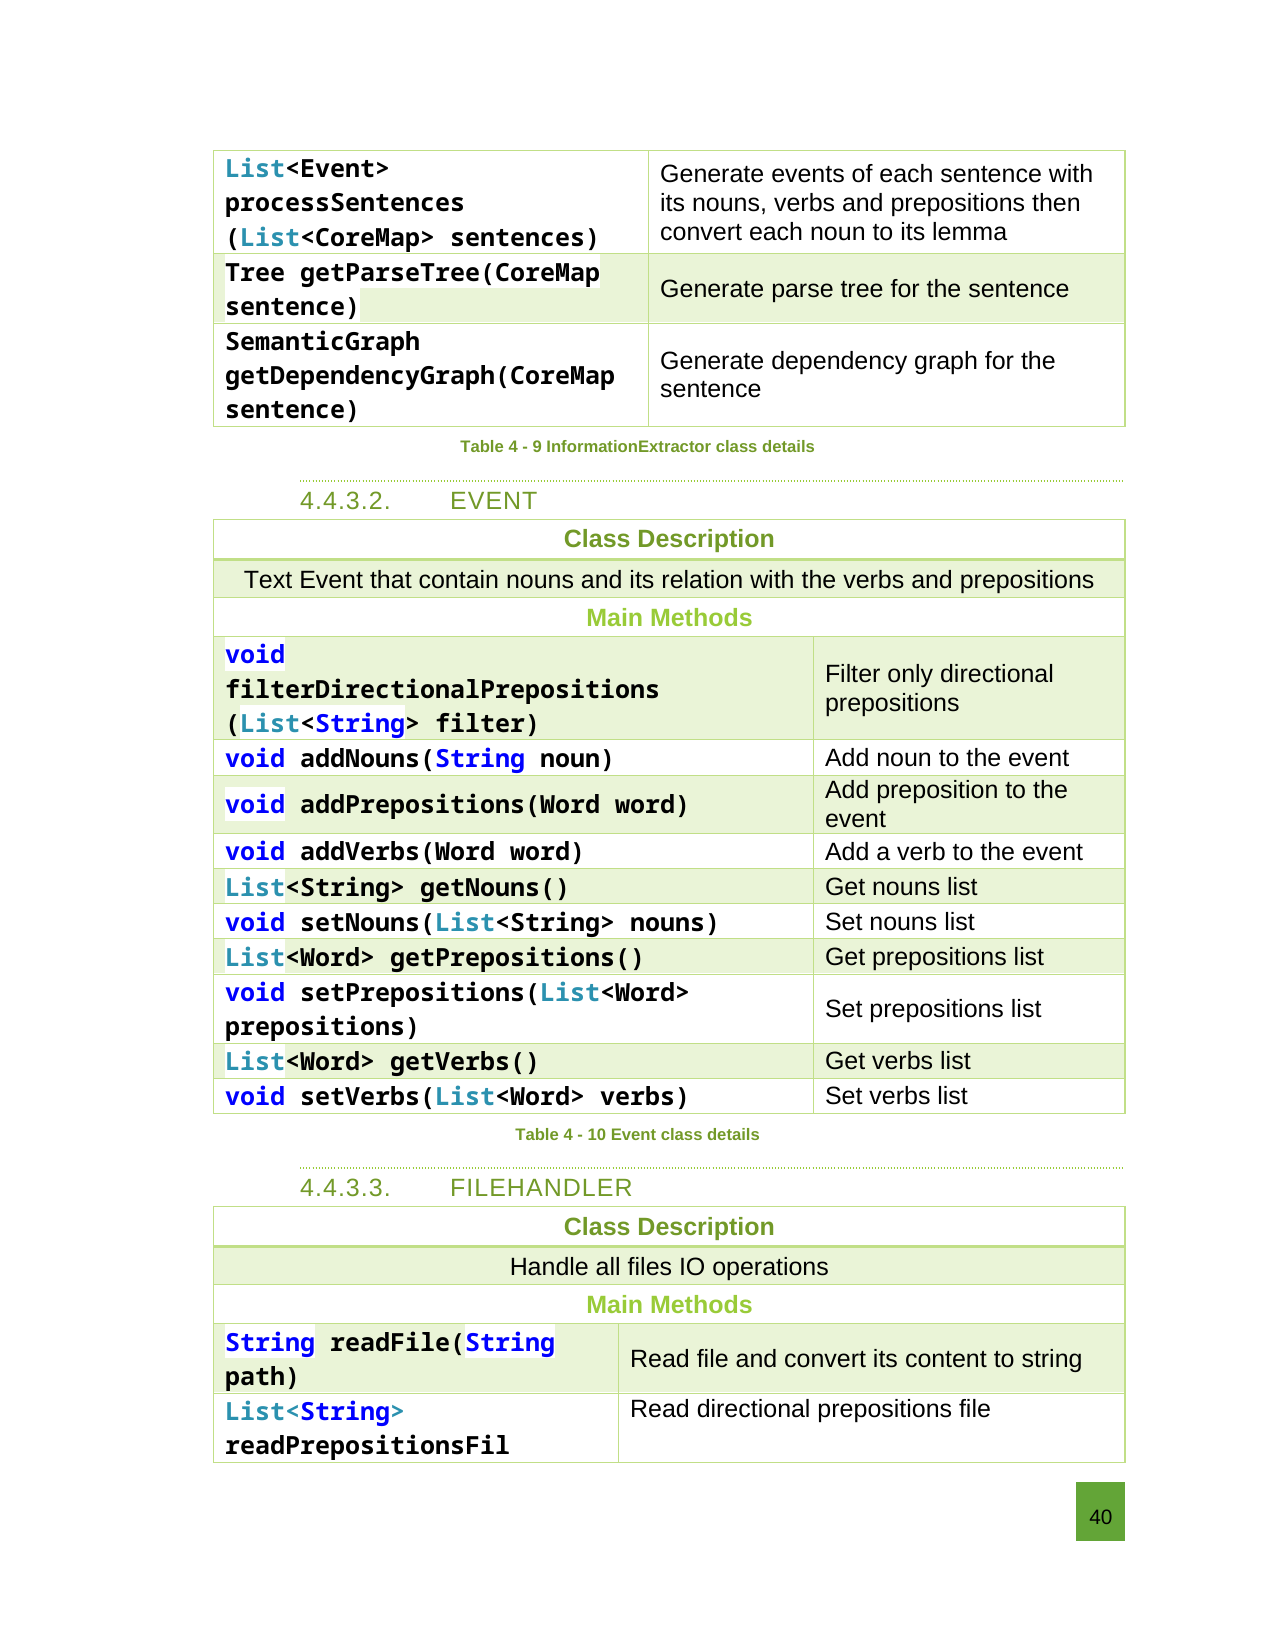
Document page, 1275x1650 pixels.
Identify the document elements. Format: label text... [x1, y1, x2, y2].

table_cell Text Event that contain nouns and its relation with the verbs and prepositions [214, 561, 1124, 597]
table_cell Add a verb to the event [814, 834, 1124, 868]
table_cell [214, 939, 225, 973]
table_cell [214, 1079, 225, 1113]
table_cell List<Event> processSentences(List<CoreMap> sentences) [390, 151, 648, 253]
table_cell Add noun to the event [814, 740, 1124, 774]
table_cell Set nouns list [814, 904, 1124, 938]
table_cell Generate events of each sentence with its nouns, verbs and prepositions then convert each noun to its lemma [649, 151, 1124, 253]
table_header Class Description [214, 520, 1124, 558]
table_cell Handle all files IO operations [214, 1248, 1124, 1284]
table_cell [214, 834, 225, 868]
table_cell void addVerbs(Word word) [285, 834, 813, 868]
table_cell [619, 1394, 1124, 1462]
subtitle FileHandler [300, 1167, 1125, 1202]
table_cell void setNouns(List<String> nouns) [285, 904, 435, 938]
table_cell void setVerbs(List<Word> verbs) [495, 1079, 813, 1113]
table_cell void setNouns(List<String> nouns) [495, 904, 813, 938]
table_cell Get nouns list [814, 869, 1124, 903]
table_cell void filterDirectionalPrepositions(List<String> filter) [214, 637, 813, 739]
table_cell Read file and convert its content to string [619, 1324, 1124, 1392]
table_cell Set verbs list [814, 1079, 1124, 1113]
subtitle Event [300, 480, 1125, 514]
table_cell List<Word> getVerbs() [285, 1044, 813, 1078]
table_cell void addNouns(String noun) [525, 740, 813, 774]
table_cell Generate parse tree for the sentence [649, 254, 1124, 322]
table_cell Filter only directional prepositions [814, 637, 1124, 739]
table_cell Add preposition to the event [814, 776, 1124, 833]
table_cell List<Word> getPrepositions() [285, 939, 813, 973]
table_cell void setPrepositions(List<Word> prepositions) [214, 975, 813, 1043]
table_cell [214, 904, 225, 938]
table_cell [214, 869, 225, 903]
table_cell SemanticGraph getDependencyGraph(CoreMap sentence) [214, 324, 648, 426]
table_cell void addNouns(String noun) [285, 740, 435, 774]
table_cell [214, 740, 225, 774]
table_cell List<String> readPrepositionsFile(String path) [300, 1394, 390, 1428]
table_cell String readFile(String path) [214, 1324, 618, 1392]
table_cell List<String> readPrepositionsFile(String path) [405, 1394, 618, 1462]
table_cell Set prepositions list [814, 975, 1124, 1043]
table_cell void addPrepositions(Word word) [214, 776, 813, 833]
table_header Class Description [214, 1207, 1124, 1245]
table_cell Main Methods [214, 1285, 1124, 1323]
table_cell Main Methods [214, 598, 1124, 636]
text Table 4 - 9 InformationExtractor class details [150, 437, 1125, 456]
table_cell List<String> getNouns() [285, 869, 813, 903]
table_cell Get prepositions list [814, 939, 1124, 973]
table_cell Generate dependency graph for the sentence [649, 324, 1124, 426]
table_cell void setVerbs(List<Word> verbs) [285, 1079, 435, 1113]
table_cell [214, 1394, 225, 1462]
text Table 4 - 10 Event class details [150, 1124, 1125, 1143]
table_cell Get verbs list [814, 1044, 1124, 1078]
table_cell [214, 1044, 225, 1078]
table_cell Tree getParseTree(CoreMap sentence) [360, 254, 648, 322]
